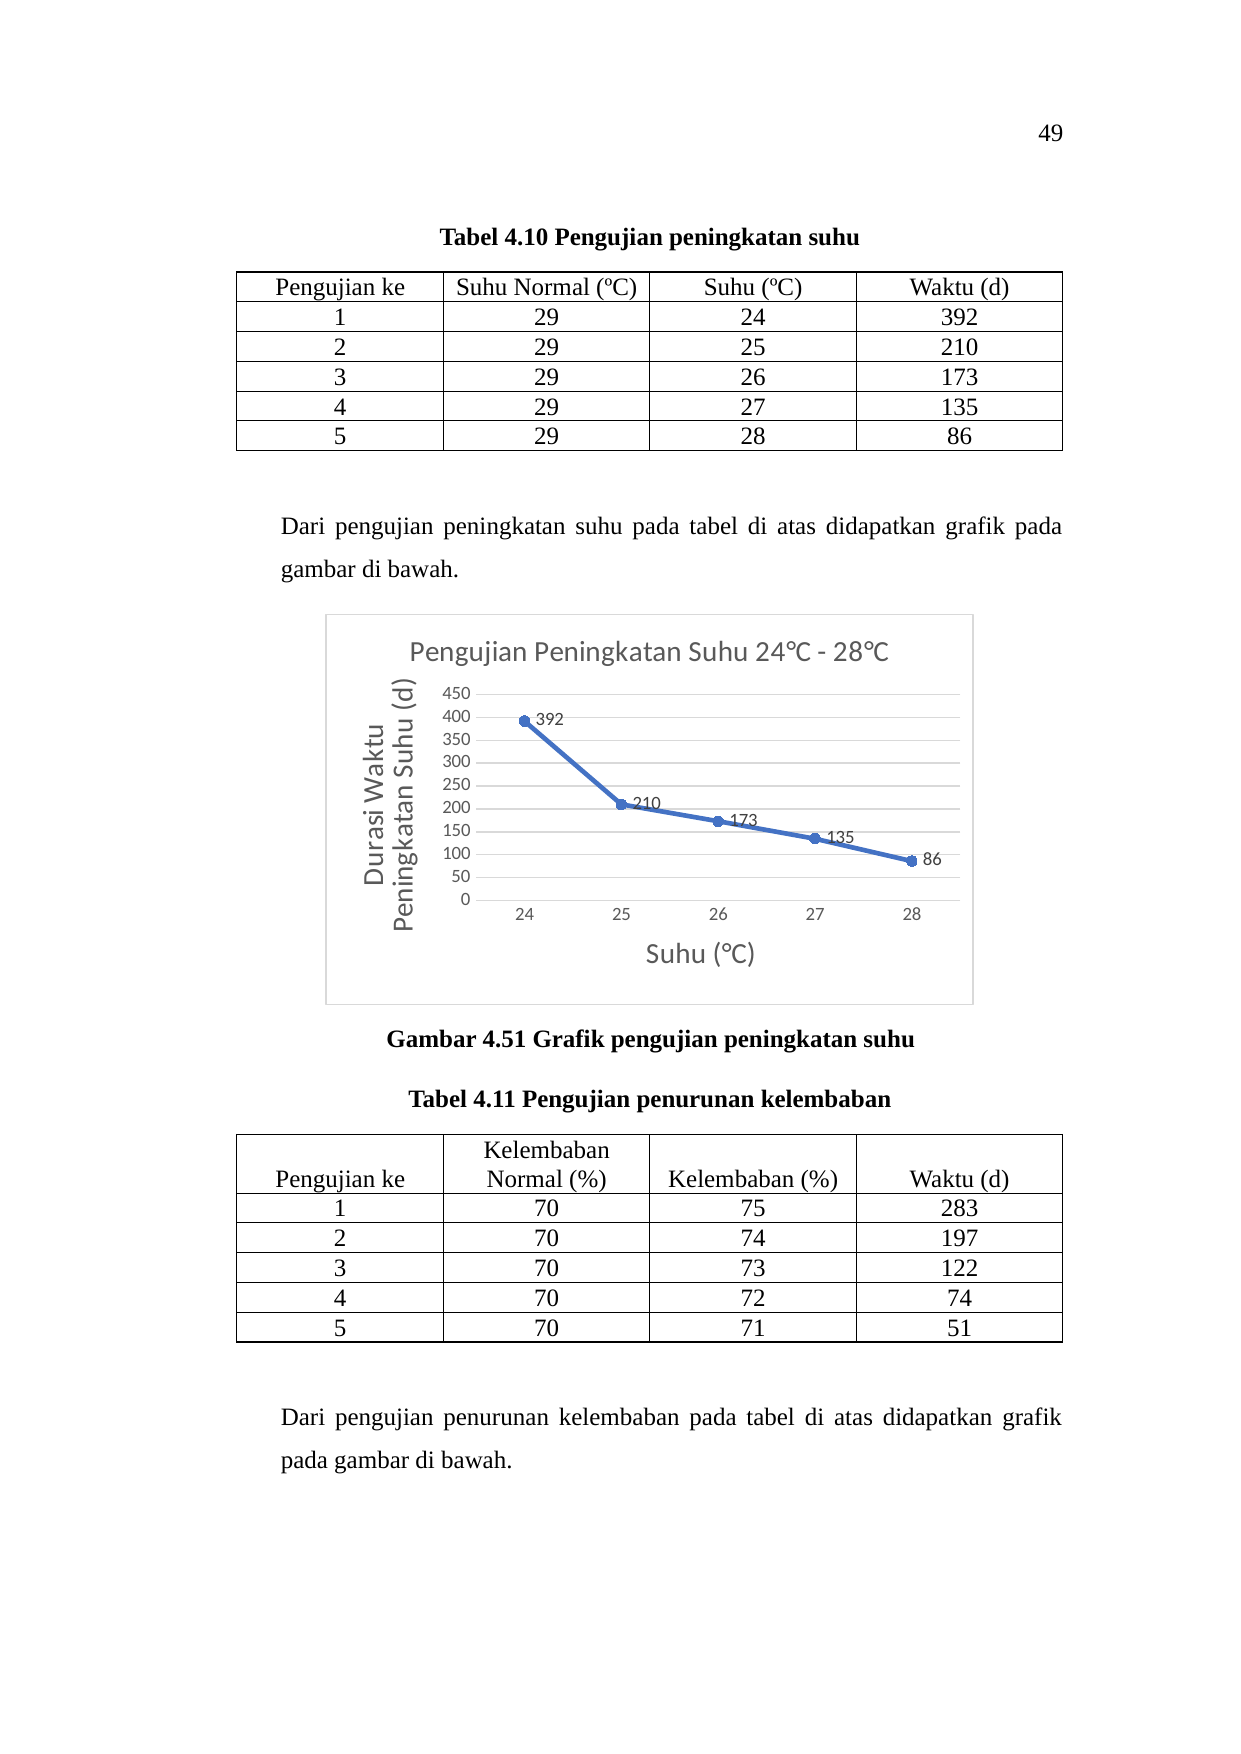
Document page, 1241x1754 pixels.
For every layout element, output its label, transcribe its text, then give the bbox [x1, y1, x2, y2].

table_header Pengujian ke [237, 1135, 443, 1192]
table_cell 283 [857, 1194, 1062, 1222]
table_cell 4 [237, 1283, 443, 1312]
table_cell 197 [857, 1223, 1062, 1252]
table_cell 3 [237, 1253, 443, 1282]
table_cell 25 [650, 332, 856, 361]
table_cell 27 [650, 392, 856, 420]
table_cell 29 [444, 392, 649, 420]
table_cell 71 [650, 1313, 856, 1341]
text Tabel 4.11 Pengujian penurunan kelembaban [236, 1084, 1063, 1113]
table_cell 72 [650, 1283, 856, 1312]
table_cell 173 [857, 362, 1062, 391]
table_cell 86 [857, 421, 1062, 450]
table_cell 26 [650, 362, 856, 391]
table_cell 73 [650, 1253, 856, 1282]
text Gambar 4.35 Grafik pengujian peningkatan suhu [364, 1024, 1063, 1053]
table_cell 74 [650, 1223, 856, 1252]
table_cell 135 [857, 392, 1062, 420]
table_cell 28 [650, 421, 856, 450]
table_cell 70 [444, 1283, 649, 1312]
table_cell 2 [237, 1223, 443, 1252]
table_cell 70 [444, 1313, 649, 1341]
table_cell 392 [857, 302, 1062, 331]
table_header Suhu Normal (ºC) [444, 273, 649, 301]
table_cell 2 [237, 332, 443, 361]
table_cell 210 [857, 332, 1062, 361]
table_cell 70 [444, 1253, 649, 1282]
table_cell 5 [237, 1313, 443, 1341]
table_cell 3 [237, 362, 443, 391]
table_cell 29 [444, 421, 649, 450]
table_cell 122 [857, 1253, 1062, 1282]
text Dari pengujian peningkatan suhu pada tabel di atas didapatkan grafik pada gambar di bawah. [281, 511, 1063, 583]
table_cell 4 [237, 392, 443, 420]
table_cell 51 [857, 1313, 1062, 1341]
table_header Suhu (ºC) [650, 273, 856, 301]
table_header Pengujian ke [237, 273, 443, 301]
table_cell 74 [857, 1283, 1062, 1312]
table_header Waktu (d) [857, 1135, 1062, 1192]
table_cell 75 [650, 1194, 856, 1222]
table_header Waktu (d) [857, 273, 1062, 301]
table_cell 29 [444, 362, 649, 391]
text Tabel 4.10 Pengujian peningkatan suhu [236, 222, 1063, 251]
table_cell 5 [237, 421, 443, 450]
table_cell 29 [444, 302, 649, 331]
table_cell 29 [444, 332, 649, 361]
table_cell 70 [444, 1194, 649, 1222]
table_cell 1 [237, 302, 443, 331]
table_cell 24 [650, 302, 856, 331]
table_cell 70 [444, 1223, 649, 1252]
table_cell 1 [237, 1194, 443, 1222]
text Dari pengujian penurunan kelembaban pada tabel di atas didapatkan grafik pada gambar di bawah. [281, 1402, 1063, 1474]
table_header Kelembaban (%) [650, 1135, 856, 1192]
table_header Kelembaban Normal (%) [444, 1135, 649, 1192]
